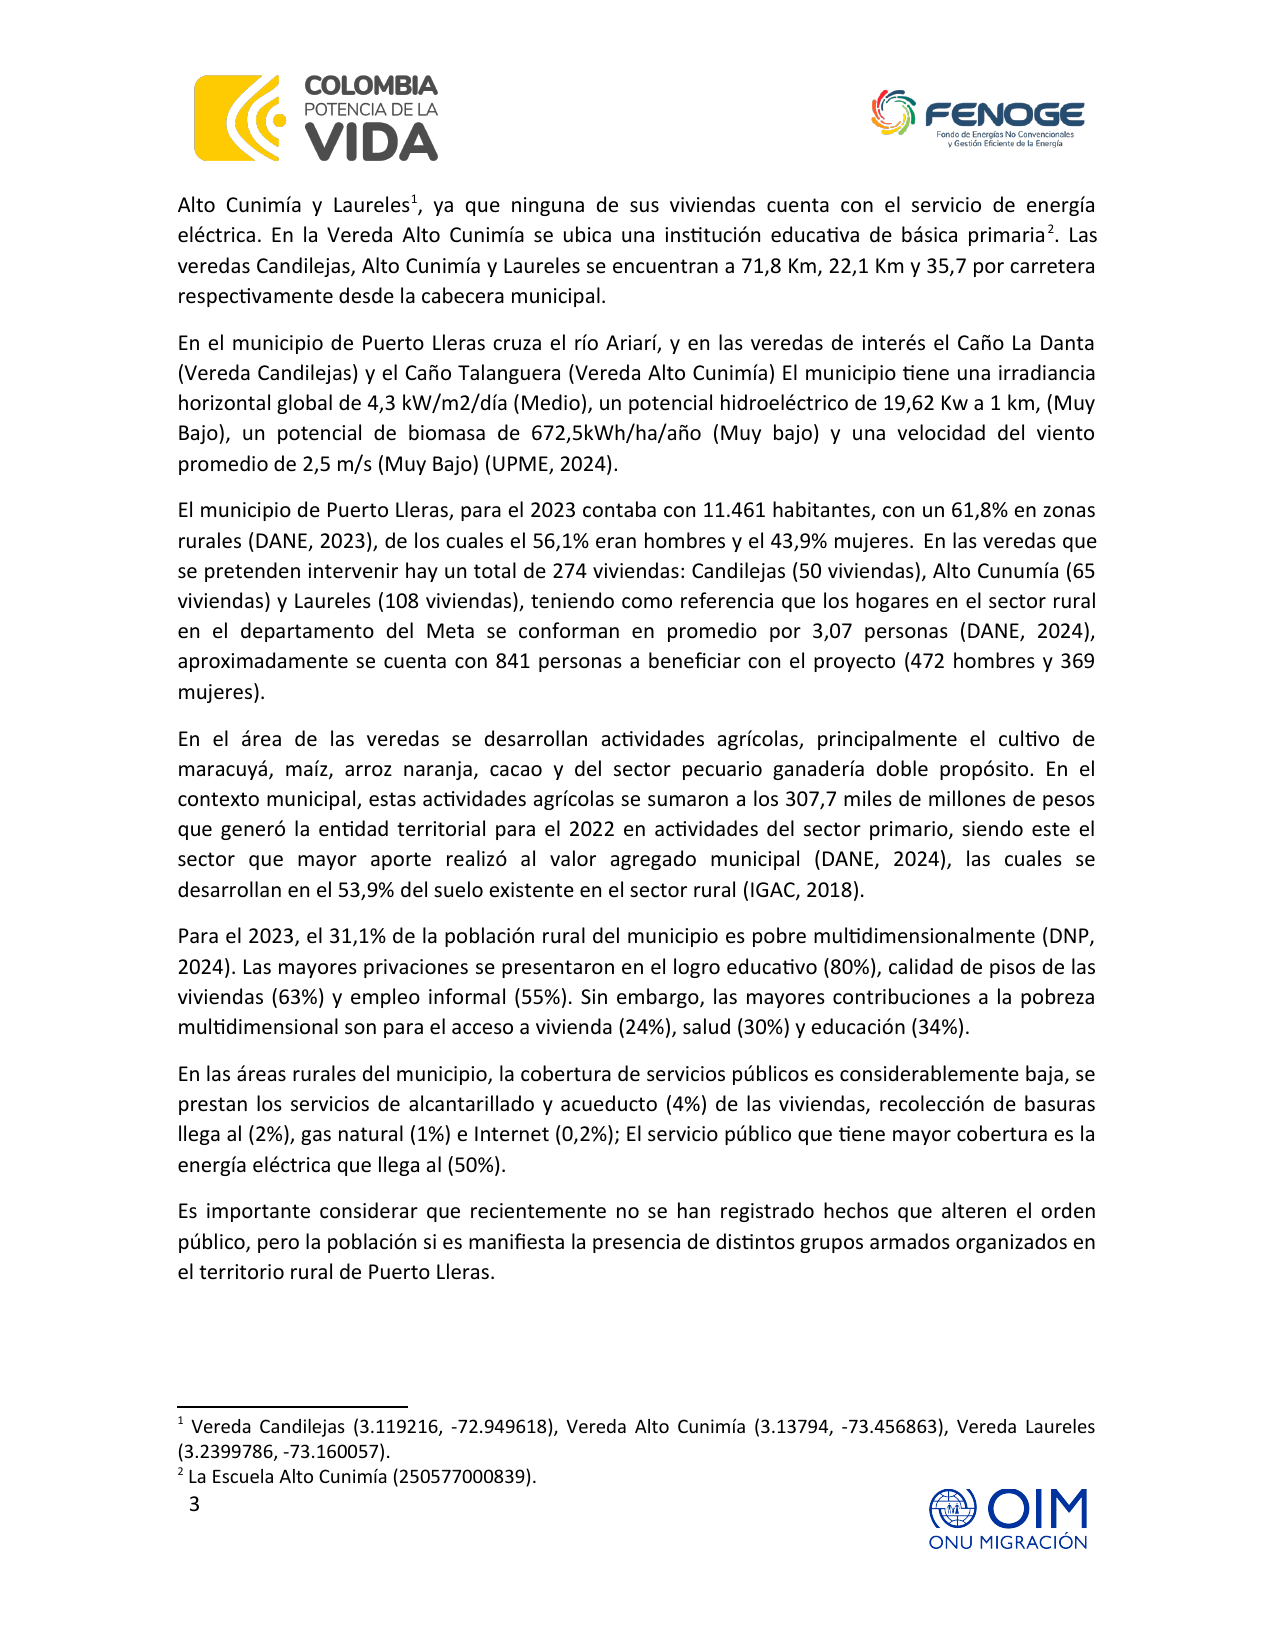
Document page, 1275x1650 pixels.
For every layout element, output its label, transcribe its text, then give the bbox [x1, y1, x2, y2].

text Es importante considerar que recientemente no se han registrado hechos que alteren el orden público, pero la población si es manifiesta la presencia de distintos grupos armados organizados en el territorio rural de Puerto Lleras. [177, 1197, 1098, 1285]
picture [188, 73, 444, 163]
text En las áreas rurales del municipio, la cobertura de servicios públicos es considerablemente baja, se prestan los servicios de alcantarillado y acueducto (4%) de las viviendas, recolección de basuras llega al (2%), gas natural (1%) e Internet (0,2%); El servicio público que tiene mayor cobertura es la energía eléctrica que llega al (50%). [177, 1059, 1098, 1178]
text En el área de las veredas se desarrollan actividades agrícolas, principalmente el cultivo de maracuyá, maíz, arroz naranja, cacao y del sector pecuario ganadería doble propósito. En el contexto municipal, estas actividades agrícolas se sumaron a los 307,7 miles de millones de pesos que generó la entidad territorial para el 2022 en actividades del sector primario, siendo este el sector que mayor aporte realizó al valor agregado municipal (DANE, 2024), las cuales se desarrollan en el 53,9% del suelo existente en el sector rural (IGAC, 2018). [177, 724, 1098, 903]
picture [929, 1489, 1087, 1549]
text Para el 2023, el 31,1% de la población rural del municipio es pobre multidimensionalmente (DNP, 2024). Las mayores privaciones se presentaron en el logro educativo (80%), calidad de pisos de las viviendas (63%) y empleo informal (55%). Sin embargo, las mayores contribuciones a la pobreza multidimensional son para el acceso a vivienda (24%), salud (30%) y educación (34%). [177, 922, 1098, 1040]
text El municipio de Puerto Lleras, para el 2023 contaba con 11.461 habitantes, con un 61,8% en zonas rurales (DANE, 2023), de los cuales el 56,1% eran hombres y el 43,9% mujeres. En las veredas que se pretenden intervenir hay un total de 274 viviendas: Candilejas (50 viviendas), Alto Cunumía (65 viviendas) y Laureles (108 viviendas), teniendo como referencia que los hogares en el sector rural en el departamento del Meta se conforman en promedio por 3,07 personas (DANE, 2024), aproximadamente se cuenta con 841 personas a beneficiar con el proyecto (472 hombres y 369 mujeres). [177, 496, 1098, 705]
picture [870, 88, 1087, 148]
text En el municipio de Puerto Lleras cruza el río Ariarí, y en las veredas de interés el Caño La Danta (Vereda Candilejas) y el Caño Talanguera (Vereda Alto Cunimía) El municipio tiene una irradiancia horizontal global de 4,3 kW/m2/día (Medio), un potencial hidroeléctrico de 19,62 Kw a 1 km, (Muy Bajo), un potencial de biomasa de 672,5kWh/ha/año (Muy bajo) y una velocidad del viento promedio de 2,5 m/s (Muy Bajo) (UPME, 2024). [177, 328, 1098, 477]
